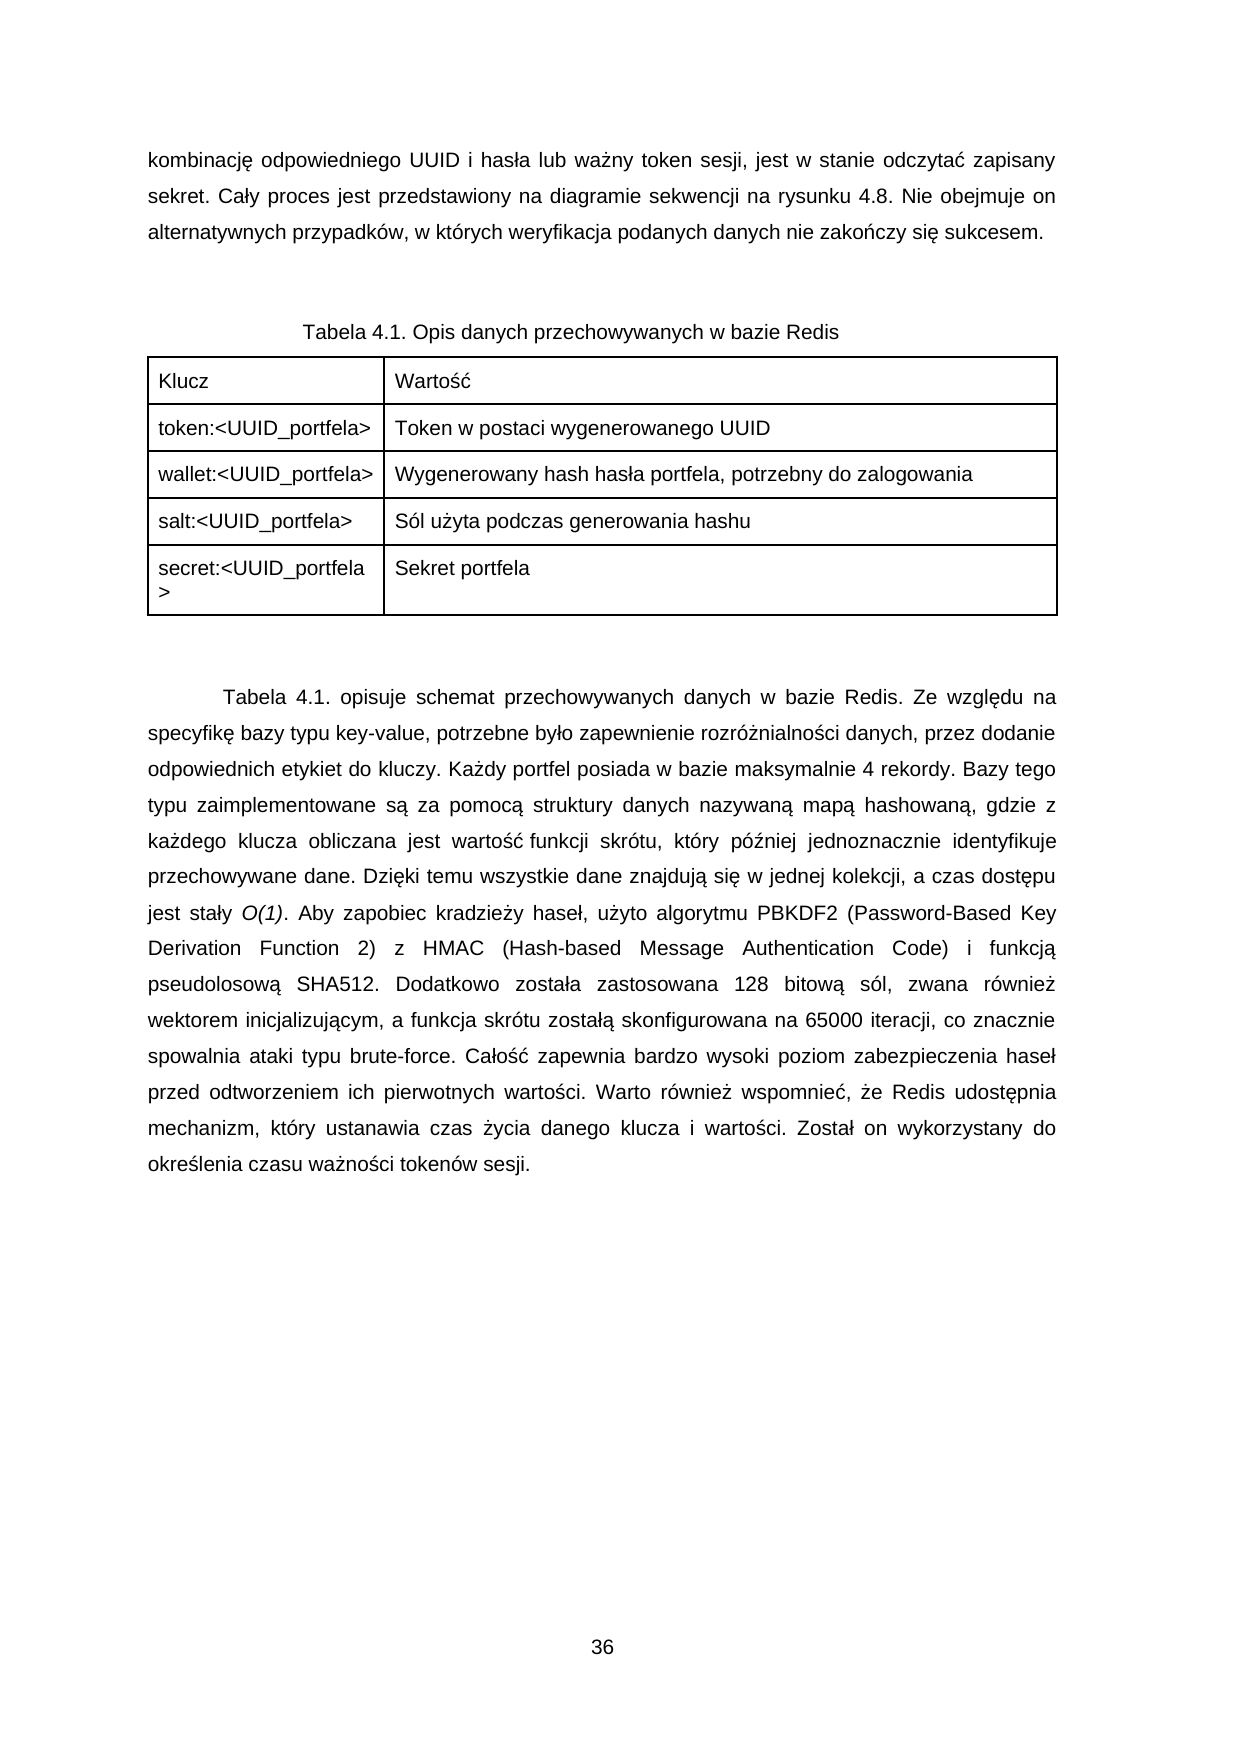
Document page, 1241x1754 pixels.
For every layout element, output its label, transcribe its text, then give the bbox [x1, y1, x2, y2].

table_cell wallet:<UUID_portfela> [149, 452, 383, 497]
table_cell Wygenerowany hash hasła portfela, potrzebny do zalogowania [385, 452, 1056, 497]
table_header Klucz [149, 358, 383, 403]
table_cell secret:<UUID_portfela> [149, 546, 383, 614]
text Tabela 4.1. Opis danych przechowywanych w bazie Redis [148, 320, 1057, 344]
table_cell salt:<UUID_portfela> [149, 499, 383, 543]
table_cell Sól użyta podczas generowania hashu [385, 499, 1056, 543]
table_cell Token w postaci wygenerowanego UUID [385, 405, 1056, 450]
text Tabela 4.1. opisuje schemat przechowywanych danych w bazie Redis. Ze względu na specyfikę bazy typu key-value, potrzebne było zapewnienie rozróżnialności danych, przez dodanie odpowiednich etykiet do kluczy. Każdy portfel posiada w bazie maksymalnie 4 rekordy. Bazy tego typu zaimplementowane są za pomocą struktury danych nazywaną mapą hashowaną, gdzie z każdego klucza obliczana jest wartość funkcji skrótu, który później jednoznacznie identyfikuje przechowywane dane. Dzięki temu wszystkie dane znajdują się w jednej kolekcji, a czas dostępu jest stały O(1). Aby zapobiec kradzieży haseł, użyto algorytmu PBKDF2 (Password-Based Key Derivation Function 2) z HMAC (Hash-based Message Authentication Code) i funkcją pseudolosową SHA512. Dodatkowo została zastosowana 128 bitową sól, zwana również wektorem inicjalizującym, a funkcja skrótu zostałą skonfigurowana na 65000 iteracji, co znacznie spowalnia ataki typu brute-force. Całość zapewnia bardzo wysoki poziom zabezpieczenia haseł przed odtworzeniem ich pierwotnych wartości. Warto również wspomnieć, że Redis udostępnia mechanizm, który ustanawia czas życia danego klucza i wartości. Został on wykorzystany do określenia czasu ważności tokenów sesji. [148, 685, 1057, 1176]
table_header Wartość [385, 358, 1056, 403]
table_cell token:<UUID_portfela> [149, 405, 383, 450]
table_cell Sekret portfela [385, 546, 1056, 614]
